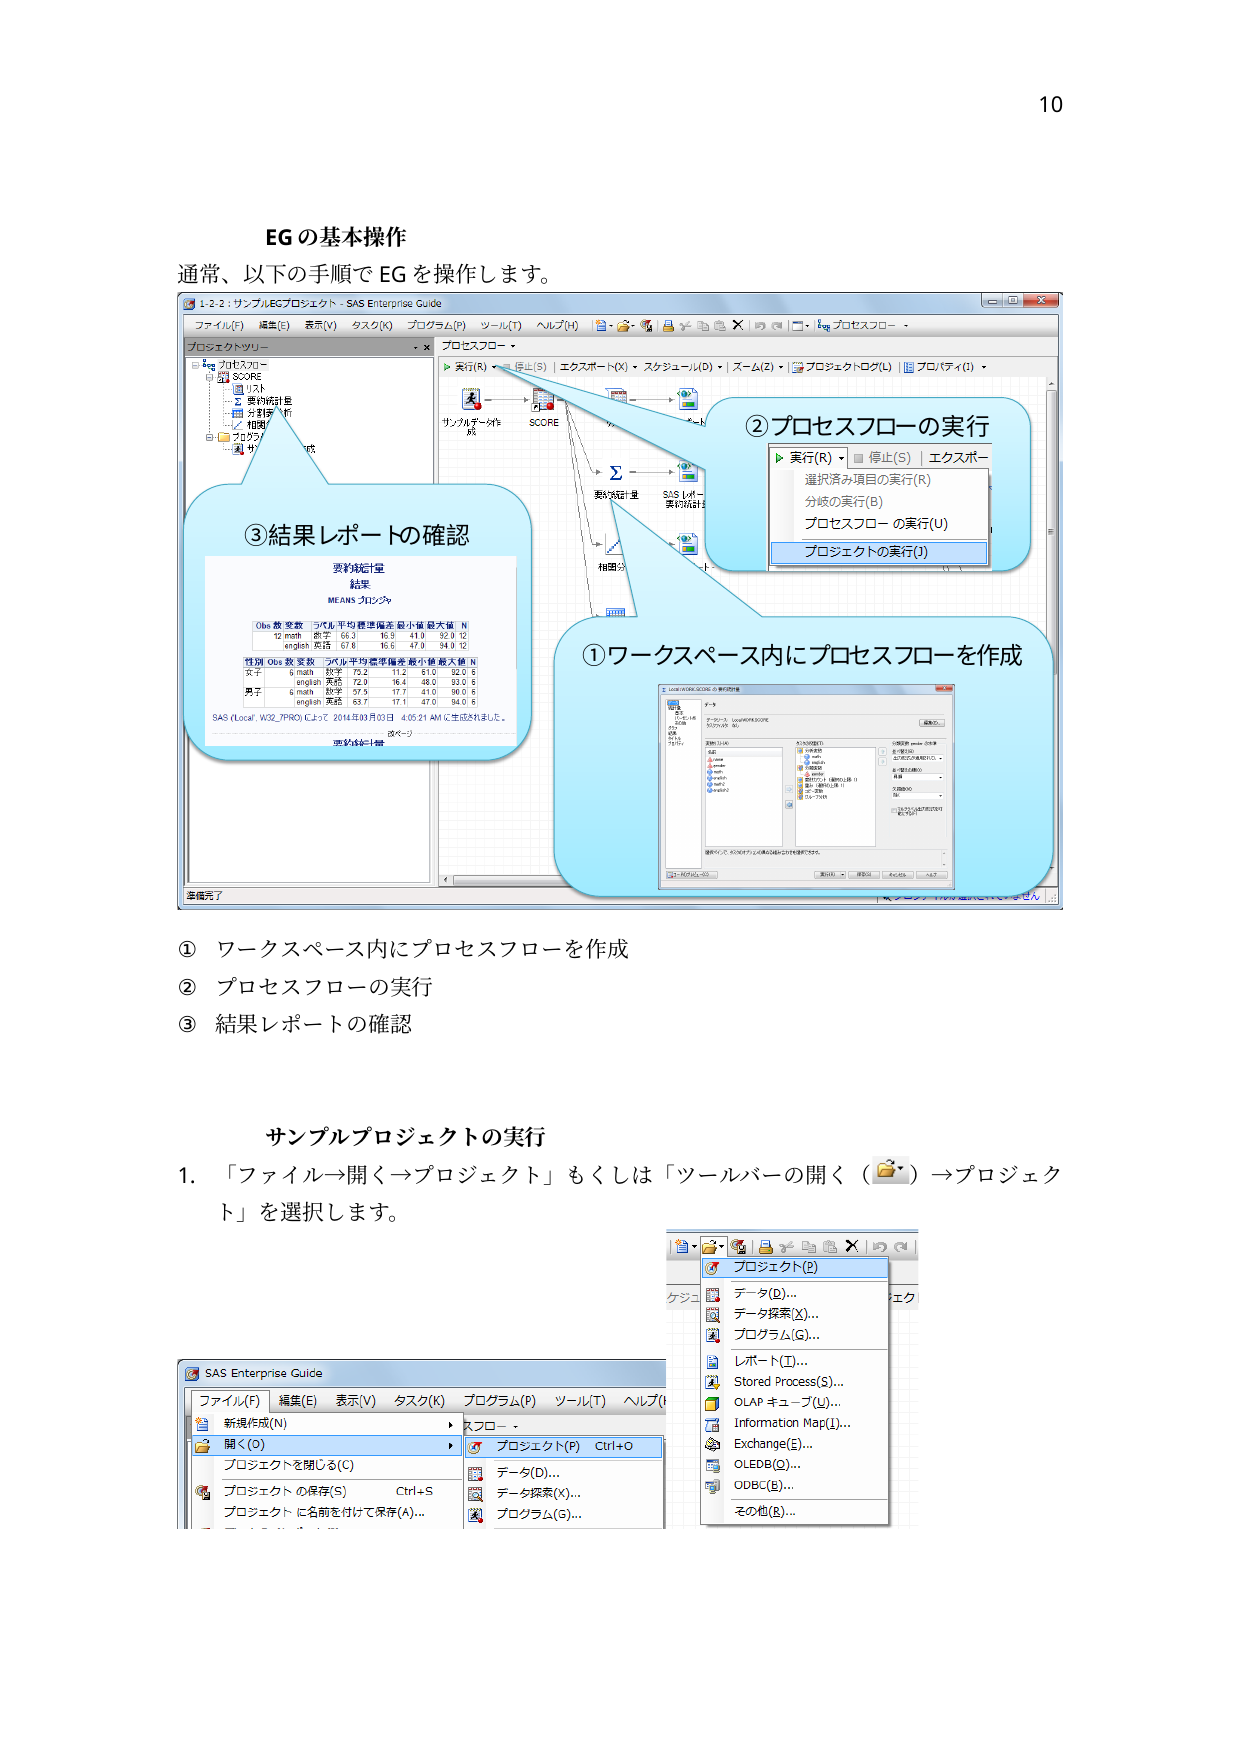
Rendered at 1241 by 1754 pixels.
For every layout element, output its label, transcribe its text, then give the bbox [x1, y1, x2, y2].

subtitle サンプルプロジェクトの実行 [265, 1117, 1063, 1154]
list ワークスペース内にプロセスフローを作成 [177, 929, 1063, 967]
picture [872, 1156, 910, 1184]
subtitle EGの基本操作 [265, 217, 1063, 254]
list 「ファイル→開く→プロジェクト」もくしは「ツールバーの開く（）→プロジェクト」を選択します。 [177, 1154, 1063, 1229]
picture [177, 1229, 919, 1529]
text 通常、以下の手順でEGを操作します。 [177, 254, 1063, 292]
list 結果レポートの確認 [177, 1004, 1063, 1042]
list プロセスフローの実行 [177, 967, 1063, 1004]
